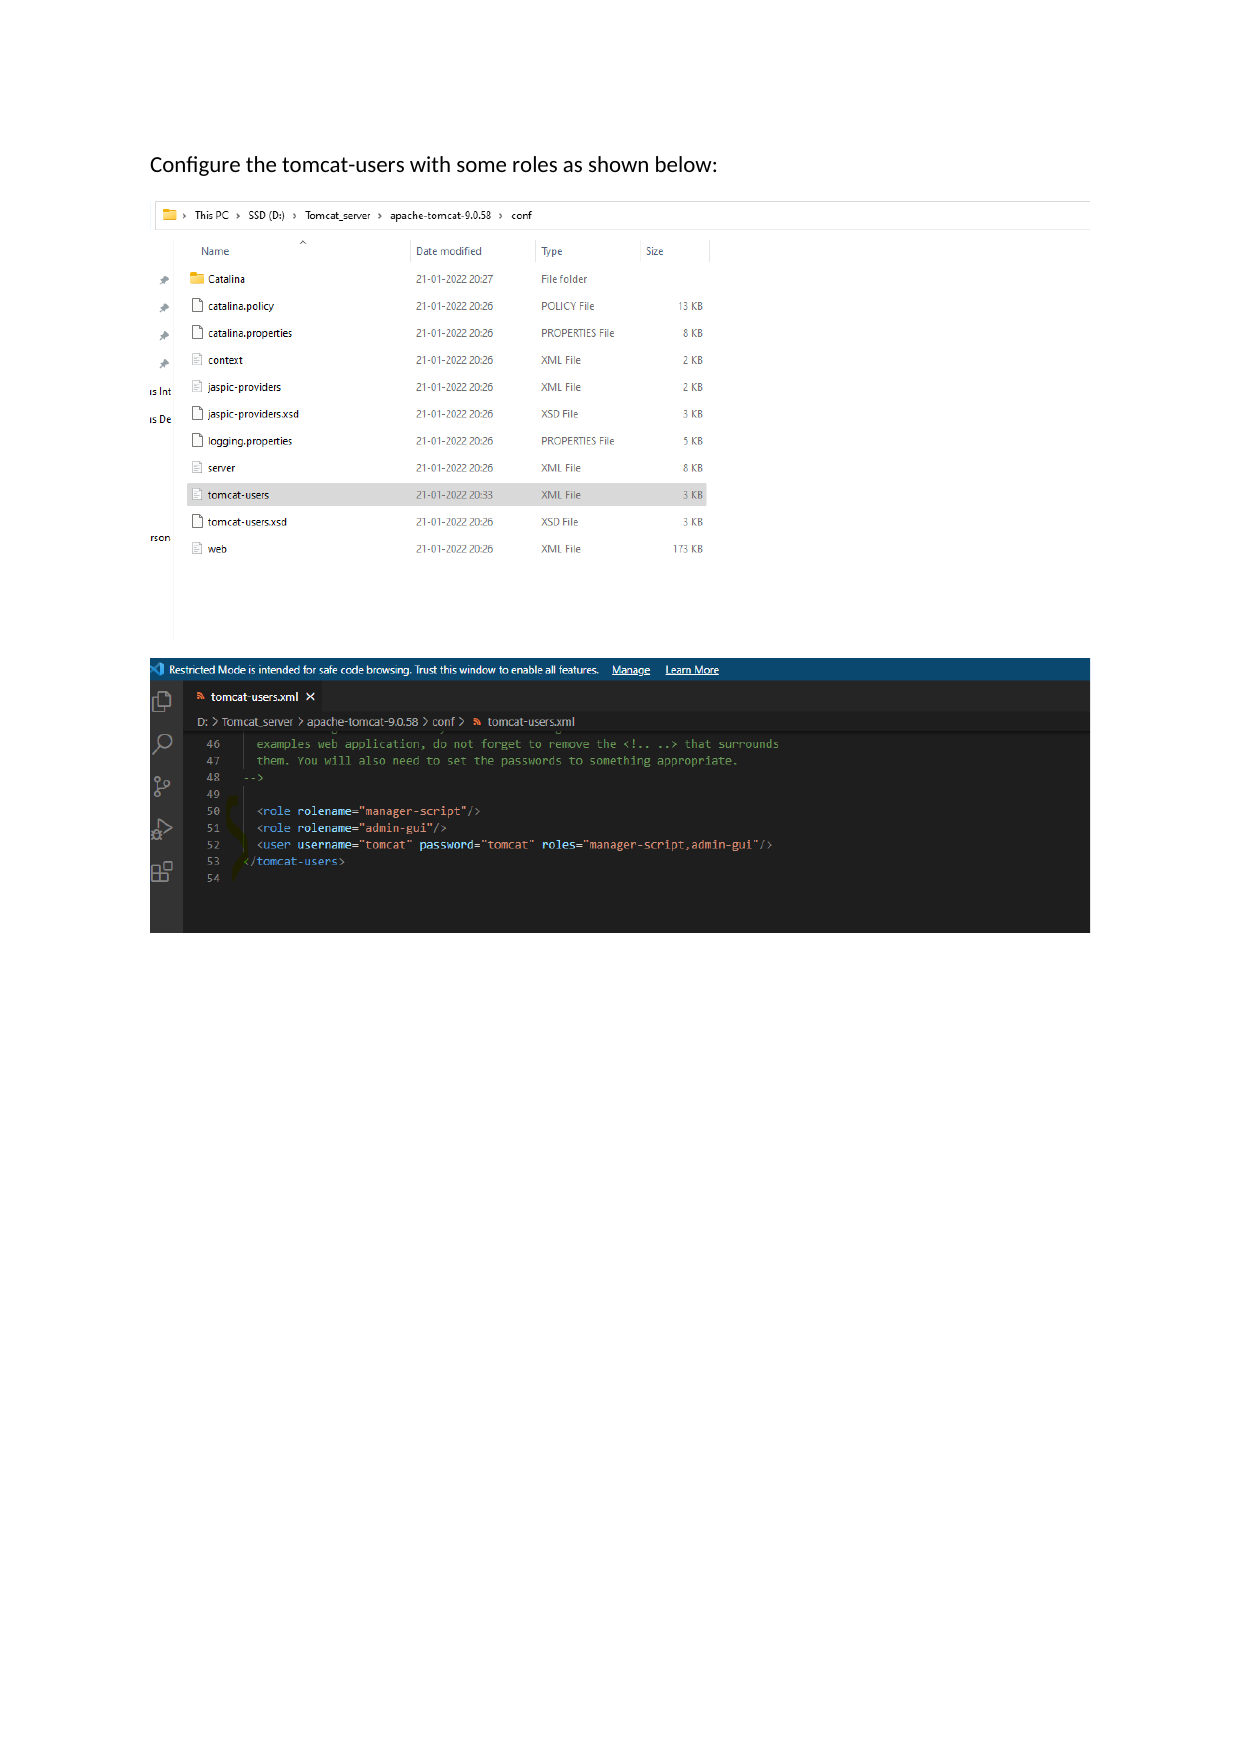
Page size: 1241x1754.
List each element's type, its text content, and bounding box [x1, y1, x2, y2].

picture [150, 196, 1091, 640]
text Configure the tomcat-users with some roles as shown below: [150, 150, 1090, 178]
picture [150, 658, 1091, 933]
